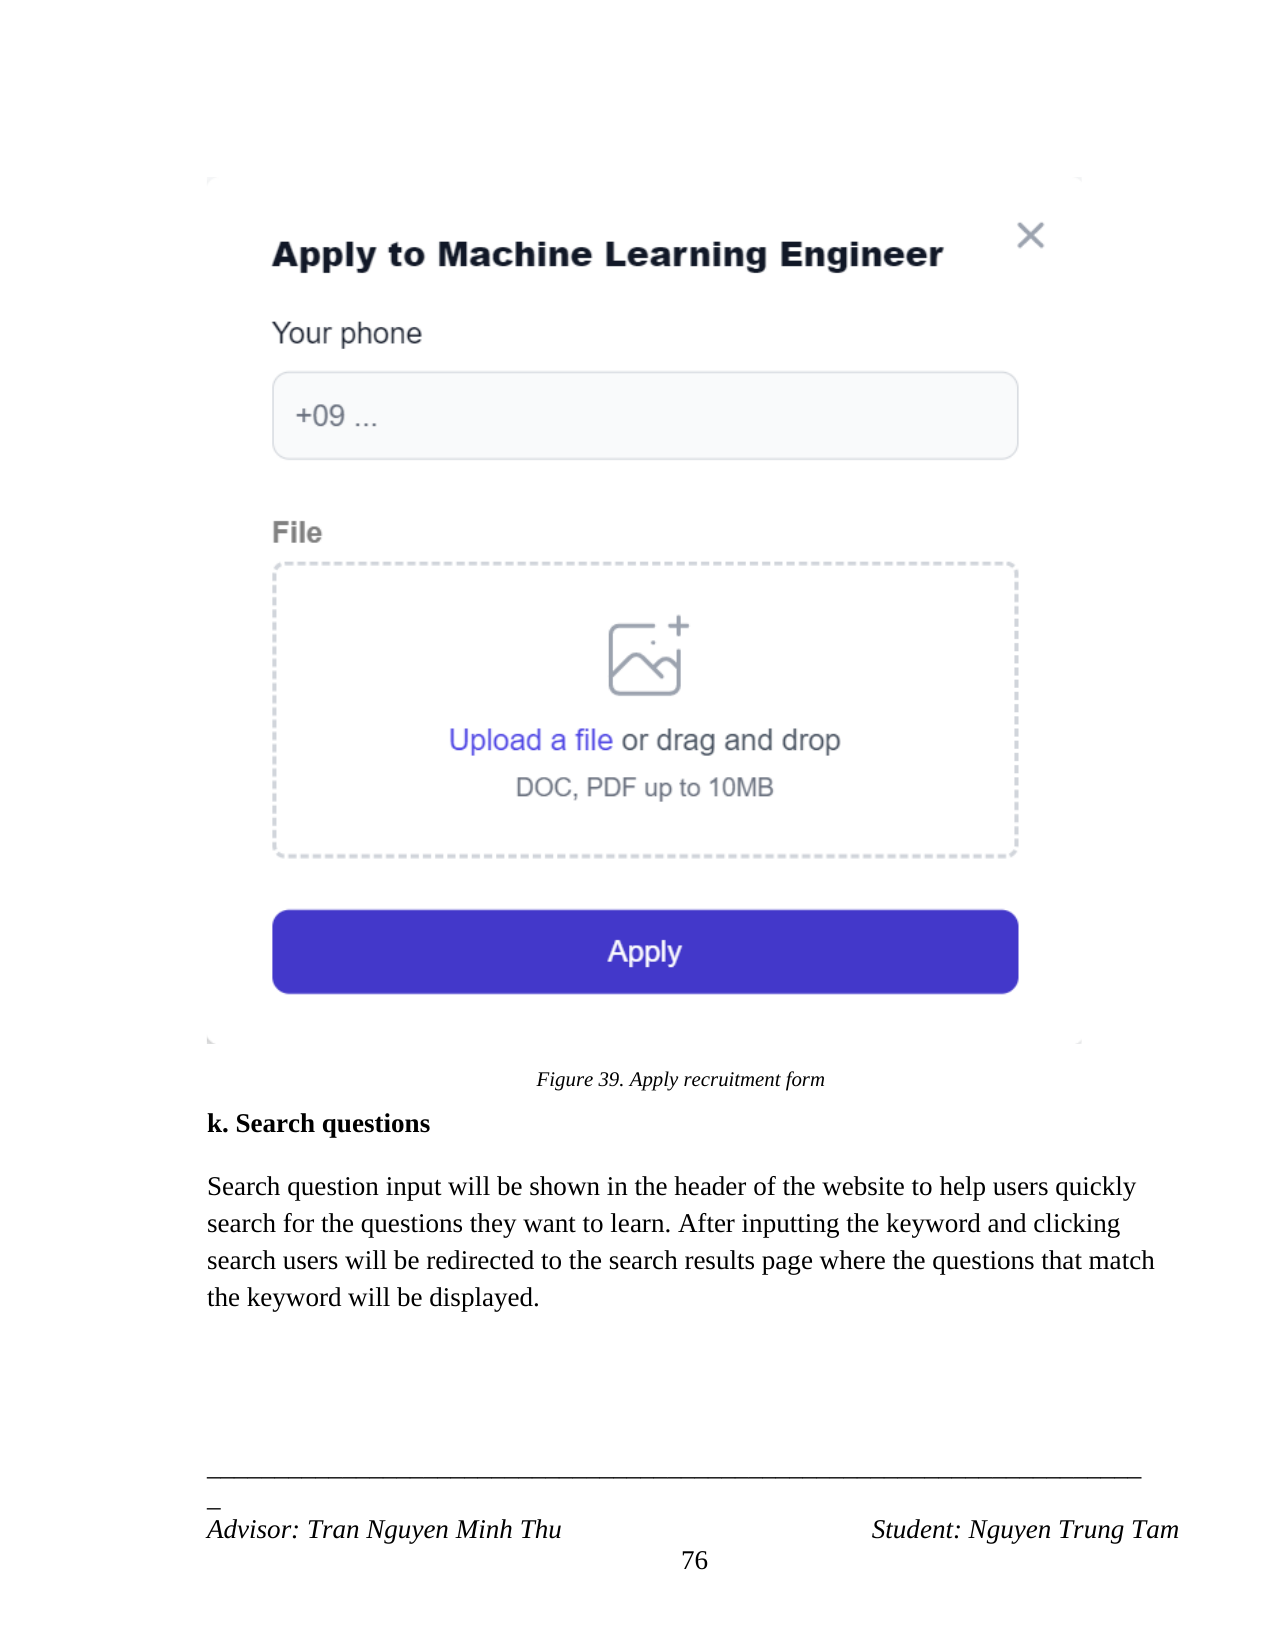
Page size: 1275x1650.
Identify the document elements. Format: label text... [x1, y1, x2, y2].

text Figure 39. Apply recruitment form [207, 1067, 1157, 1091]
subtitle Search questions [207, 1107, 1157, 1138]
text Search question input will be shown in the header of the website to help users quickly search for the questions they want to learn. After inputting the keyword and clicking search users will be redirected to the search results page where the questions that match the keyword will be displayed. [207, 1170, 1157, 1313]
picture [206, 177, 1082, 1044]
